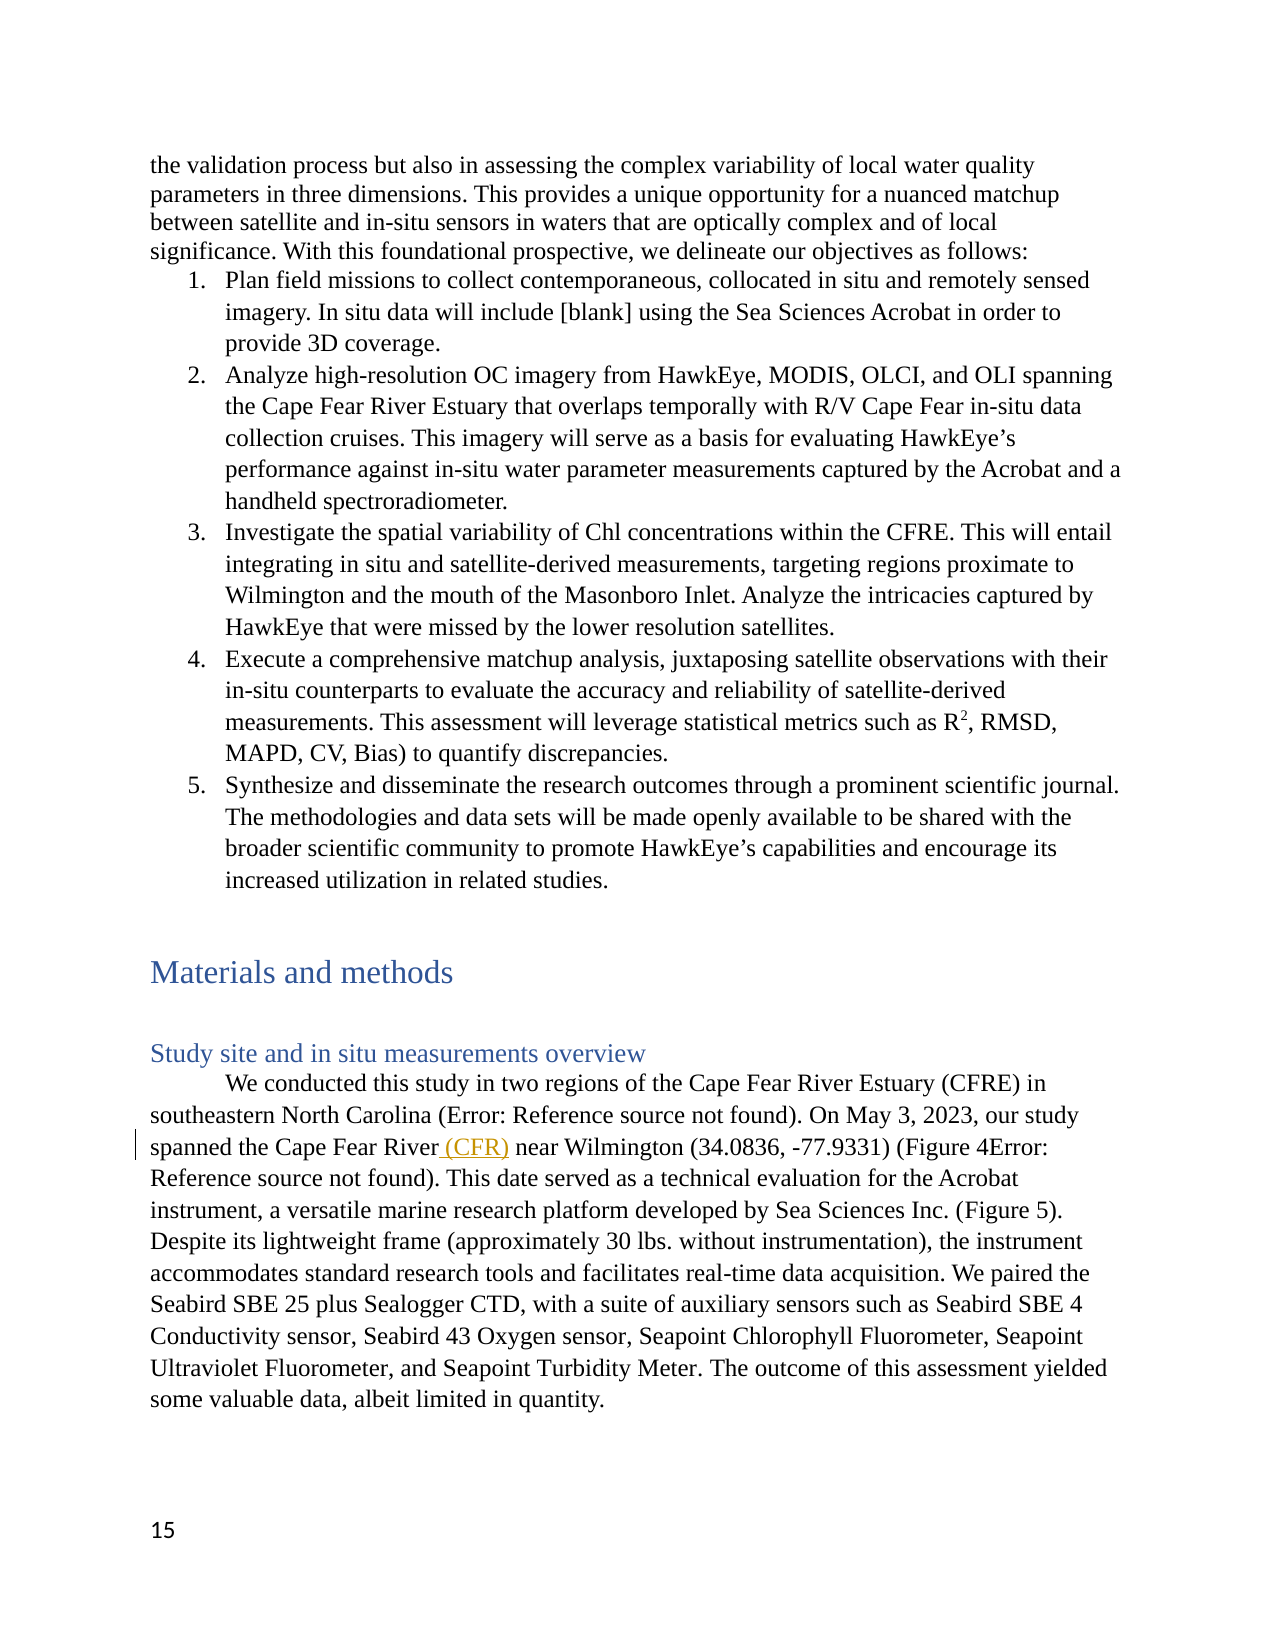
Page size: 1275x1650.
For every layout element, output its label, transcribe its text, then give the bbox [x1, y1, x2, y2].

subtitle Study site and in situ measurements overview [150, 1037, 1125, 1068]
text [150, 150, 1125, 265]
list Investigate the spatial variability of Chl concentrations within the CFRE. This will entail integrating in situ and satellite-derived measurements, targeting regions proximate to Wilmington and the mouth of the Masonboro Inlet. Analyze the intricacies captured by HawkEye that were missed by the lower resolution satellites. [187, 517, 1125, 641]
list Analyze high-resolution OC imagery from HawkEye, MODIS, OLCI, and OLI spanning the Cape Fear River Estuary that overlaps temporally with R/V Cape Fear in-situ data collection cruises. This imagery will serve as a basis for evaluating HawkEye’s performance against in-situ water parameter measurements captured by the Acrobat and a handheld spectroradiometer. [187, 360, 1125, 515]
list Plan field missions to collect contemporaneous, collocated in situ and remotely sensed imagery. In situ data will include [blank] using the Sea Sciences Acrobat in order to provide 3D coverage. [187, 265, 1125, 357]
list Execute a comprehensive matchup analysis, juxtaposing satellite observations with their in-situ counterparts to evaluate the accuracy and reliability of satellite-derived measurements. This assessment will leverage statistical metrics such as R2, RMSD, MAPD, CV, Bias) to quantify discrepancies. [187, 644, 1125, 767]
text We conducted this study in two regions of the Cape Fear River Estuary (CFRE) in southeastern North Carolina (). On May 3, 2023, our study spanned the Cape Fear River near Wilmington (34.0836, -77.9331) (). This date served as a technical evaluation for the Acrobat instrument, a versatile marine research platform developed by Sea Sciences Inc. (). Despite its lightweight frame (approximately 30 lbs. without instrumentation), the instrument accommodates standard research tools and facilitates real-time data acquisition. We paired the Seabird SBE 25 plus Sealogger CTD, with a suite of auxiliary sensors such as Seabird SBE 4 Conductivity sensor, Seabird 43 Oxygen sensor, Seapoint Chlorophyll Fluorometer, Seapoint Ultraviolet Fluorometer, and Seapoint Turbidity Meter. The outcome of this assessment yielded some valuable data, albeit limited in quantity. [150, 1068, 1125, 1413]
subtitle Materials and methods [150, 953, 1125, 991]
list Synthesize and disseminate the research outcomes through a prominent scientific journal. The methodologies and data sets will be made openly available to be shared with the broader scientific community to promote HawkEye’s capabilities and encourage its increased utilization in related studies. [187, 770, 1125, 893]
